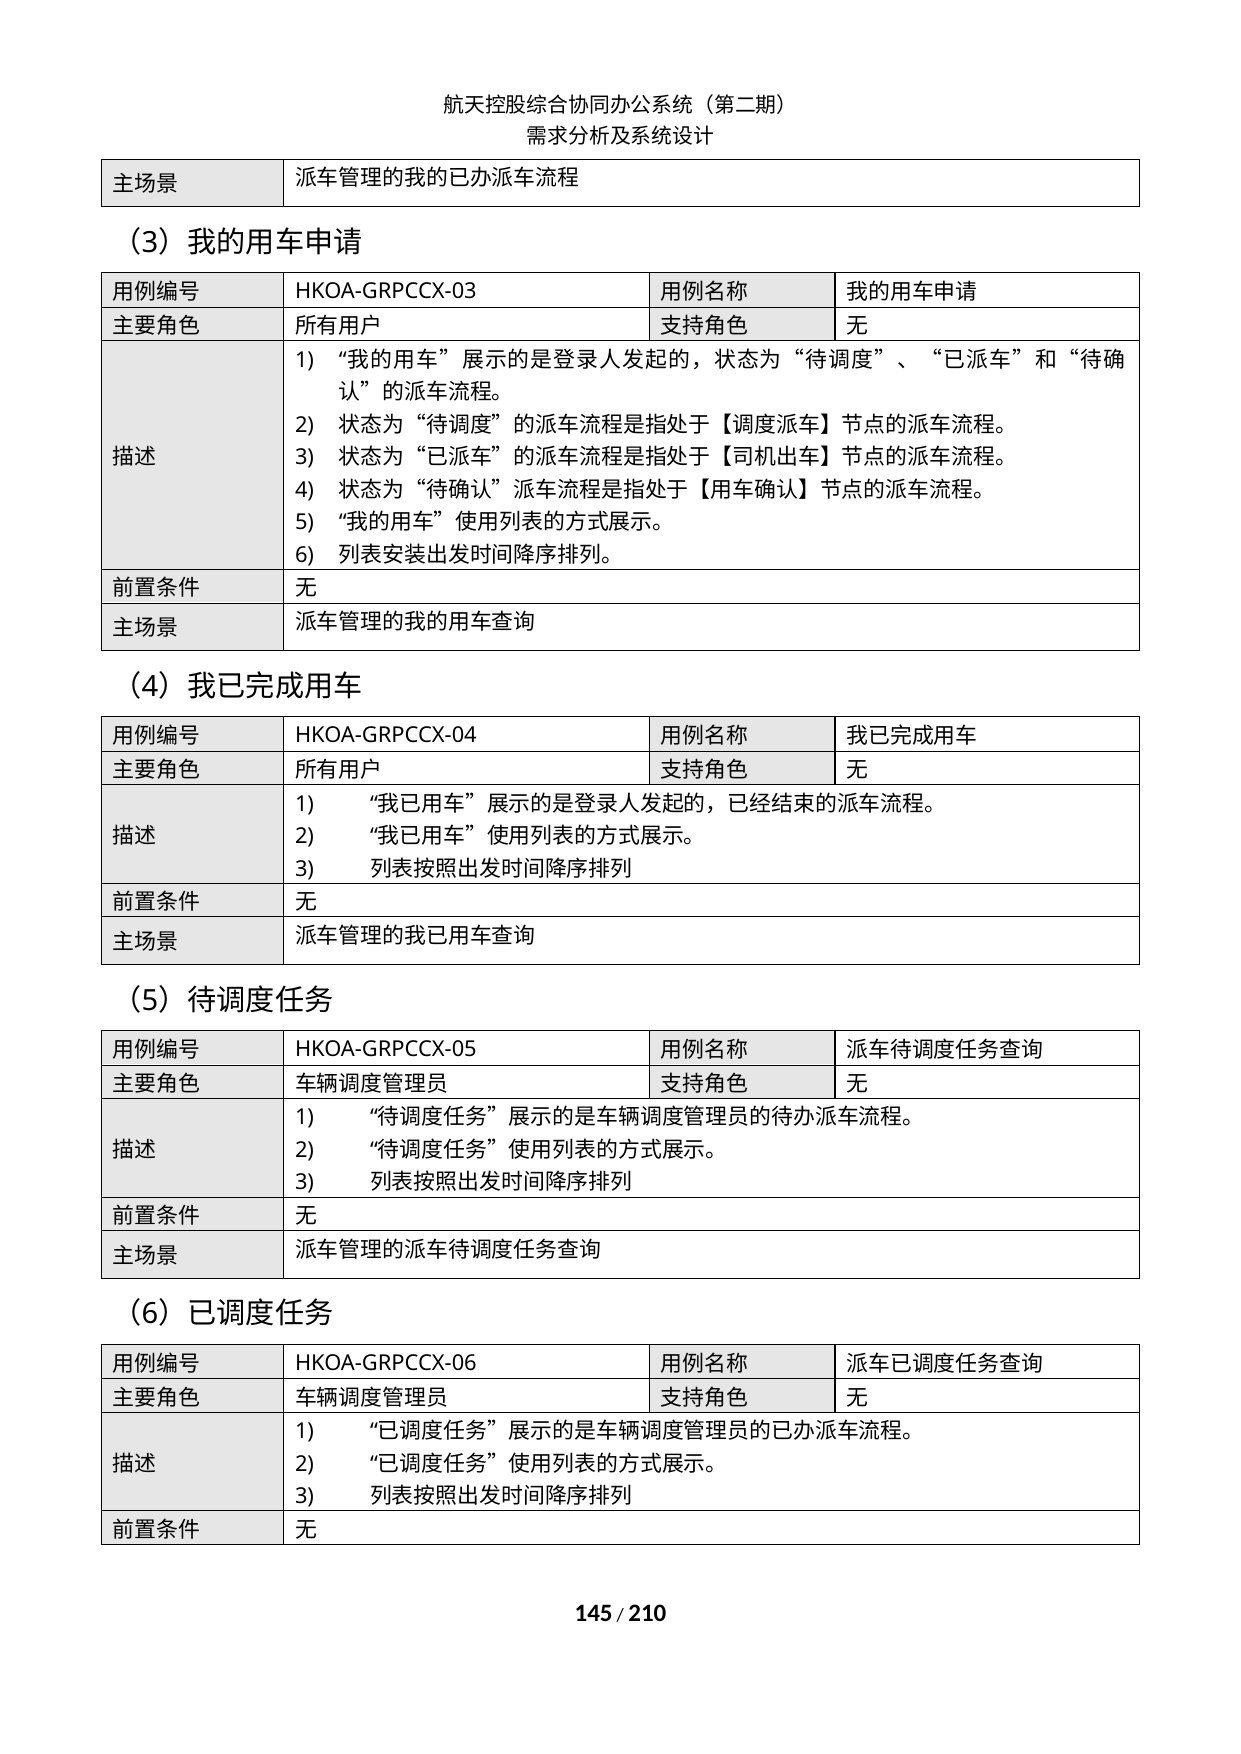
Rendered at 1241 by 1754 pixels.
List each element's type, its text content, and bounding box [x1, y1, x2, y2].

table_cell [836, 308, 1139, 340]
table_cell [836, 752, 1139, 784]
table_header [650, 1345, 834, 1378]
text （3）我的用车申请 [112, 207, 1128, 272]
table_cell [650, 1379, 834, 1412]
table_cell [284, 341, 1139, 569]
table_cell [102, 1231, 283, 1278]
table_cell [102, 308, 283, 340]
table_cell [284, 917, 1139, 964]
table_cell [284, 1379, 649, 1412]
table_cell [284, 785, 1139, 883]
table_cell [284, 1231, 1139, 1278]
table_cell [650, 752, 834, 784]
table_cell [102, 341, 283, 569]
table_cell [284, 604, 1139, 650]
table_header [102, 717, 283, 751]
text （5）待调度任务 [112, 965, 1128, 1030]
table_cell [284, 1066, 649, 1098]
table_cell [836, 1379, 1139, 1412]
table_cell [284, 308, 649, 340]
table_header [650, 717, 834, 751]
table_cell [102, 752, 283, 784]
text （4）我已完成用车 [112, 651, 1128, 716]
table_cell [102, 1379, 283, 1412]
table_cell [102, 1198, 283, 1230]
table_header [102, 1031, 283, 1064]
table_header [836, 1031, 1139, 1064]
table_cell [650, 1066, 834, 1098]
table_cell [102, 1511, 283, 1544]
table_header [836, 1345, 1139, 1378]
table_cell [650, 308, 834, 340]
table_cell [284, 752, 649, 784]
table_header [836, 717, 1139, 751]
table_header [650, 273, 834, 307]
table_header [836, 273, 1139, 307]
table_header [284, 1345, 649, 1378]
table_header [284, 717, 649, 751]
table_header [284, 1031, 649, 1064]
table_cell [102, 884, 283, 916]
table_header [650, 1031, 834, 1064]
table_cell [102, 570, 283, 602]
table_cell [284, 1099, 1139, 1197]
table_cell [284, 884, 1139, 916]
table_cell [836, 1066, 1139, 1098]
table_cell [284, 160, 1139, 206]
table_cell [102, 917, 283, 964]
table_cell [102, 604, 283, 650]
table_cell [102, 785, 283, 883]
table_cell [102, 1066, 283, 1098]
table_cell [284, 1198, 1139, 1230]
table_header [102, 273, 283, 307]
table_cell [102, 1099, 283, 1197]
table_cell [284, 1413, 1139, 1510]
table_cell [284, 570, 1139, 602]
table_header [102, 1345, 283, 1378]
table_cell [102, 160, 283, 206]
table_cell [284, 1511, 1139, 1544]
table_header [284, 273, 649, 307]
text （6）已调度任务 [112, 1279, 1128, 1344]
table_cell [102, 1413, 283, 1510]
